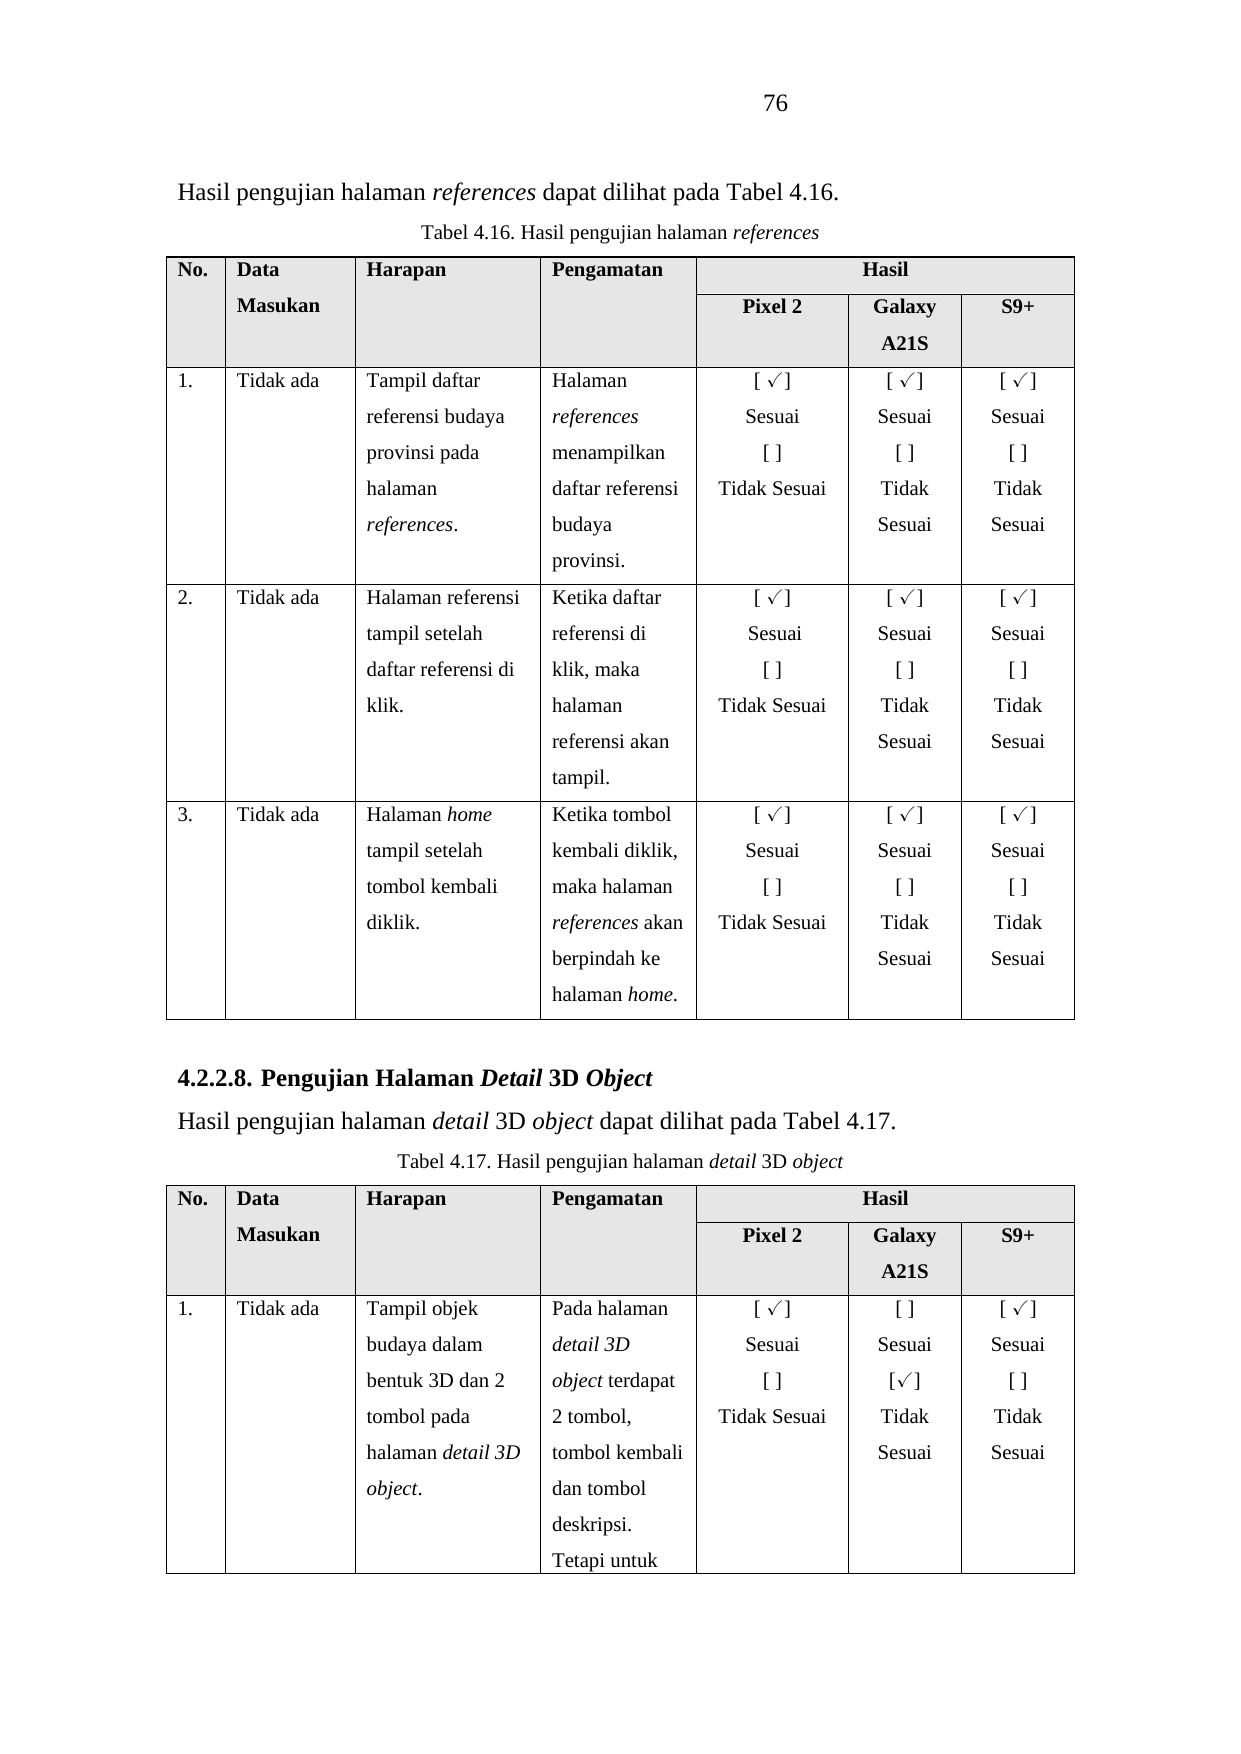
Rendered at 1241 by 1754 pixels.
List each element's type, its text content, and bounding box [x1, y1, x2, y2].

table_cell S9+ [962, 1223, 1074, 1295]
list Hasil pengujian halaman detail 3D object dapat dilihat pada Tabel 4.17. [177, 1106, 1063, 1134]
table_cell S9+ [962, 295, 1074, 367]
table_cell Halaman referensi tampil setelah daftar referensi di klik. [356, 585, 540, 801]
table_cell [ ✓] Sesuai [ ] Tidak Sesuai [962, 585, 1074, 801]
table_cell Ketika daftar referensi di klik, maka halaman referensi akan tampil. [541, 585, 696, 801]
table_cell 1. [167, 368, 225, 584]
table_cell 3. [167, 802, 225, 1018]
table_header Hasil [697, 258, 1074, 293]
table_cell [ ✓] Sesuai [ ] Tidak Sesuai [697, 802, 848, 1018]
table_cell 2. [167, 585, 225, 801]
table_cell [ ✓] Sesuai [ ] Tidak Sesuai [849, 802, 961, 1018]
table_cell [849, 1296, 961, 1572]
table_cell 1. [167, 1296, 225, 1572]
table_cell Tidak ada [226, 585, 355, 801]
table_header No. [167, 1186, 225, 1295]
list Hasil pengujian halaman references dapat dilihat pada Tabel 4.16. [177, 177, 1063, 206]
table_cell Pixel 2 [697, 1223, 848, 1295]
table_cell Ketika tombol kembali diklik, maka halaman references akan berpindah ke halaman home. [541, 802, 696, 1018]
table_cell Halaman home tampil setelah tombol kembali diklik. [356, 802, 540, 1018]
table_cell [962, 1296, 1074, 1572]
table_cell Halaman references menampilkan daftar referensi budaya provinsi. [541, 368, 696, 584]
table_header Harapan [356, 1186, 540, 1295]
table_header Pengamatan [541, 1186, 696, 1295]
table_cell Galaxy A21S [849, 1223, 961, 1295]
table_cell [ ✓] Sesuai [ ] Tidak Sesuai [849, 368, 961, 584]
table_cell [356, 1296, 540, 1572]
table_cell [ ✓] Sesuai [ ] Tidak Sesuai [697, 585, 848, 801]
table_cell Tampil daftar referensi budaya provinsi pada halaman references. [356, 368, 540, 584]
table_cell Galaxy A21S [849, 295, 961, 367]
table_cell [ ✓] Sesuai [ ] Tidak Sesuai [962, 802, 1074, 1018]
table_header Data Masukan [226, 258, 355, 367]
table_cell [541, 1296, 696, 1572]
text Tabel 4.17. Hasil pengujian halaman detail 3D object [177, 1149, 1063, 1173]
table_header Pengamatan [541, 258, 696, 367]
table_cell Pixel 2 [697, 295, 848, 367]
table_cell Tidak ada [226, 802, 355, 1018]
list Pengujian Halaman Detail 3D Object [177, 1063, 1063, 1091]
table_header Harapan [356, 258, 540, 367]
table_header No. [167, 258, 225, 367]
table_header Data Masukan [226, 1186, 355, 1295]
table_cell Tidak ada [226, 1296, 355, 1572]
table_header Hasil [697, 1186, 1074, 1222]
table_cell [ ✓] Sesuai [ ] Tidak Sesuai [849, 585, 961, 801]
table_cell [697, 1296, 848, 1572]
table_cell [ ✓] Sesuai [ ] Tidak Sesuai [962, 368, 1074, 584]
text Tabel 4.16. Hasil pengujian halaman references [177, 220, 1063, 244]
table_cell [ ✓] Sesuai [ ] Tidak Sesuai [697, 368, 848, 584]
table_cell Tidak ada [226, 368, 355, 584]
